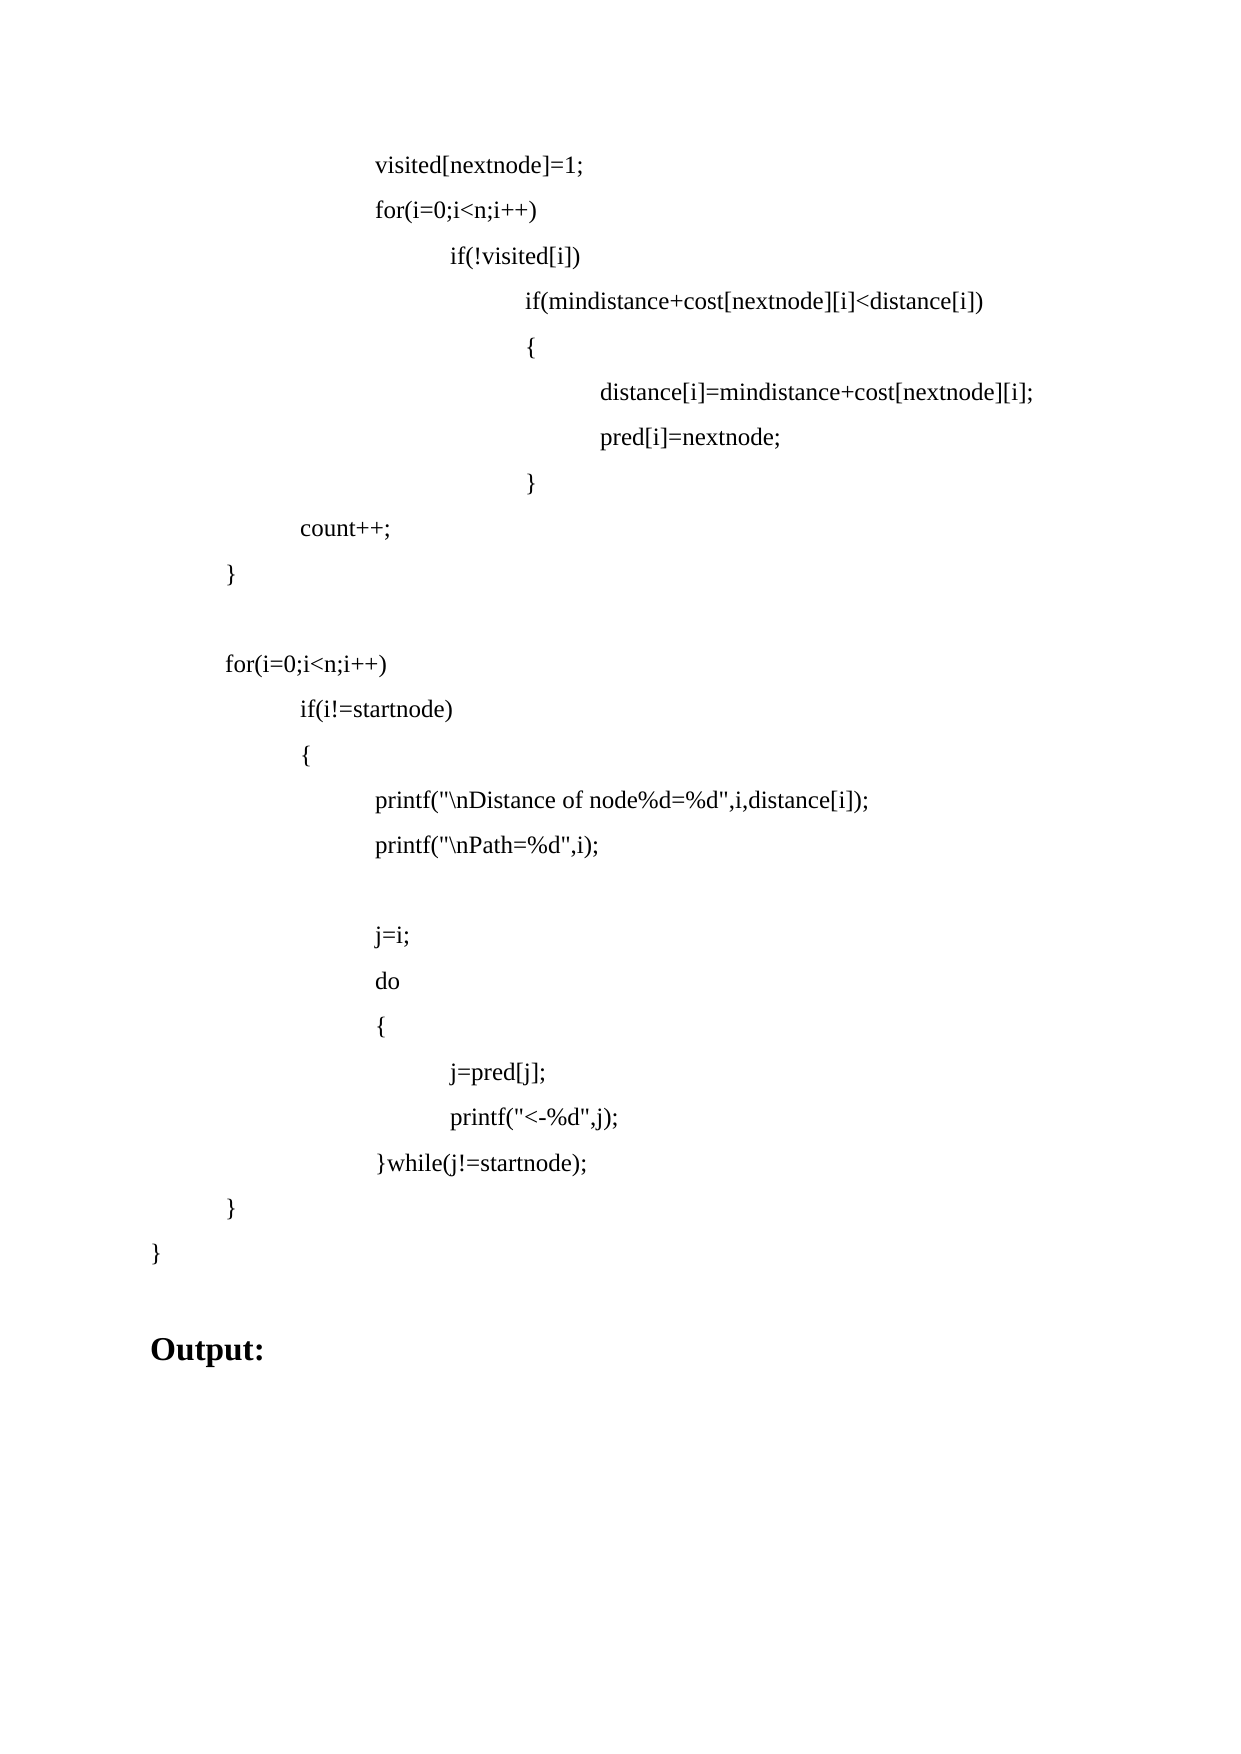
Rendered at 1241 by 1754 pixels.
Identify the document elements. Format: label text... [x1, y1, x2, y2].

text count++; [150, 513, 1090, 542]
text { [150, 740, 1090, 768]
text pred[i]=nextnode; [150, 422, 1090, 451]
text } [150, 559, 1090, 587]
text j=pred[j]; [150, 1057, 1090, 1086]
text } [150, 468, 1090, 497]
text if(!visited[i]) [150, 241, 1090, 269]
text if(i!=startnode) [150, 694, 1090, 723]
text printf("\nDistance of node%d=%d",i,distance[i]); [150, 785, 1090, 814]
text for(i=0;i<n;i++) [150, 649, 1090, 678]
text printf("\nPath=%d",i); [150, 831, 1090, 859]
text printf("<-%d",j); [150, 1102, 1090, 1131]
text do [150, 966, 1090, 995]
text } [150, 1193, 1090, 1222]
text { [150, 332, 1090, 360]
text } [150, 1238, 1090, 1267]
text j=i; [150, 921, 1090, 949]
text visited[nextnode]=1; [150, 150, 1090, 179]
text if(mindistance+cost[nextnode][i]<distance[i]) [150, 286, 1090, 315]
text }while(j!=startnode); [150, 1148, 1090, 1176]
text distance[i]=mindistance+cost[nextnode][i]; [150, 377, 1090, 406]
text for(i=0;i<n;i++) [150, 195, 1090, 224]
text Output: [150, 1329, 1090, 1368]
text { [150, 1011, 1090, 1040]
